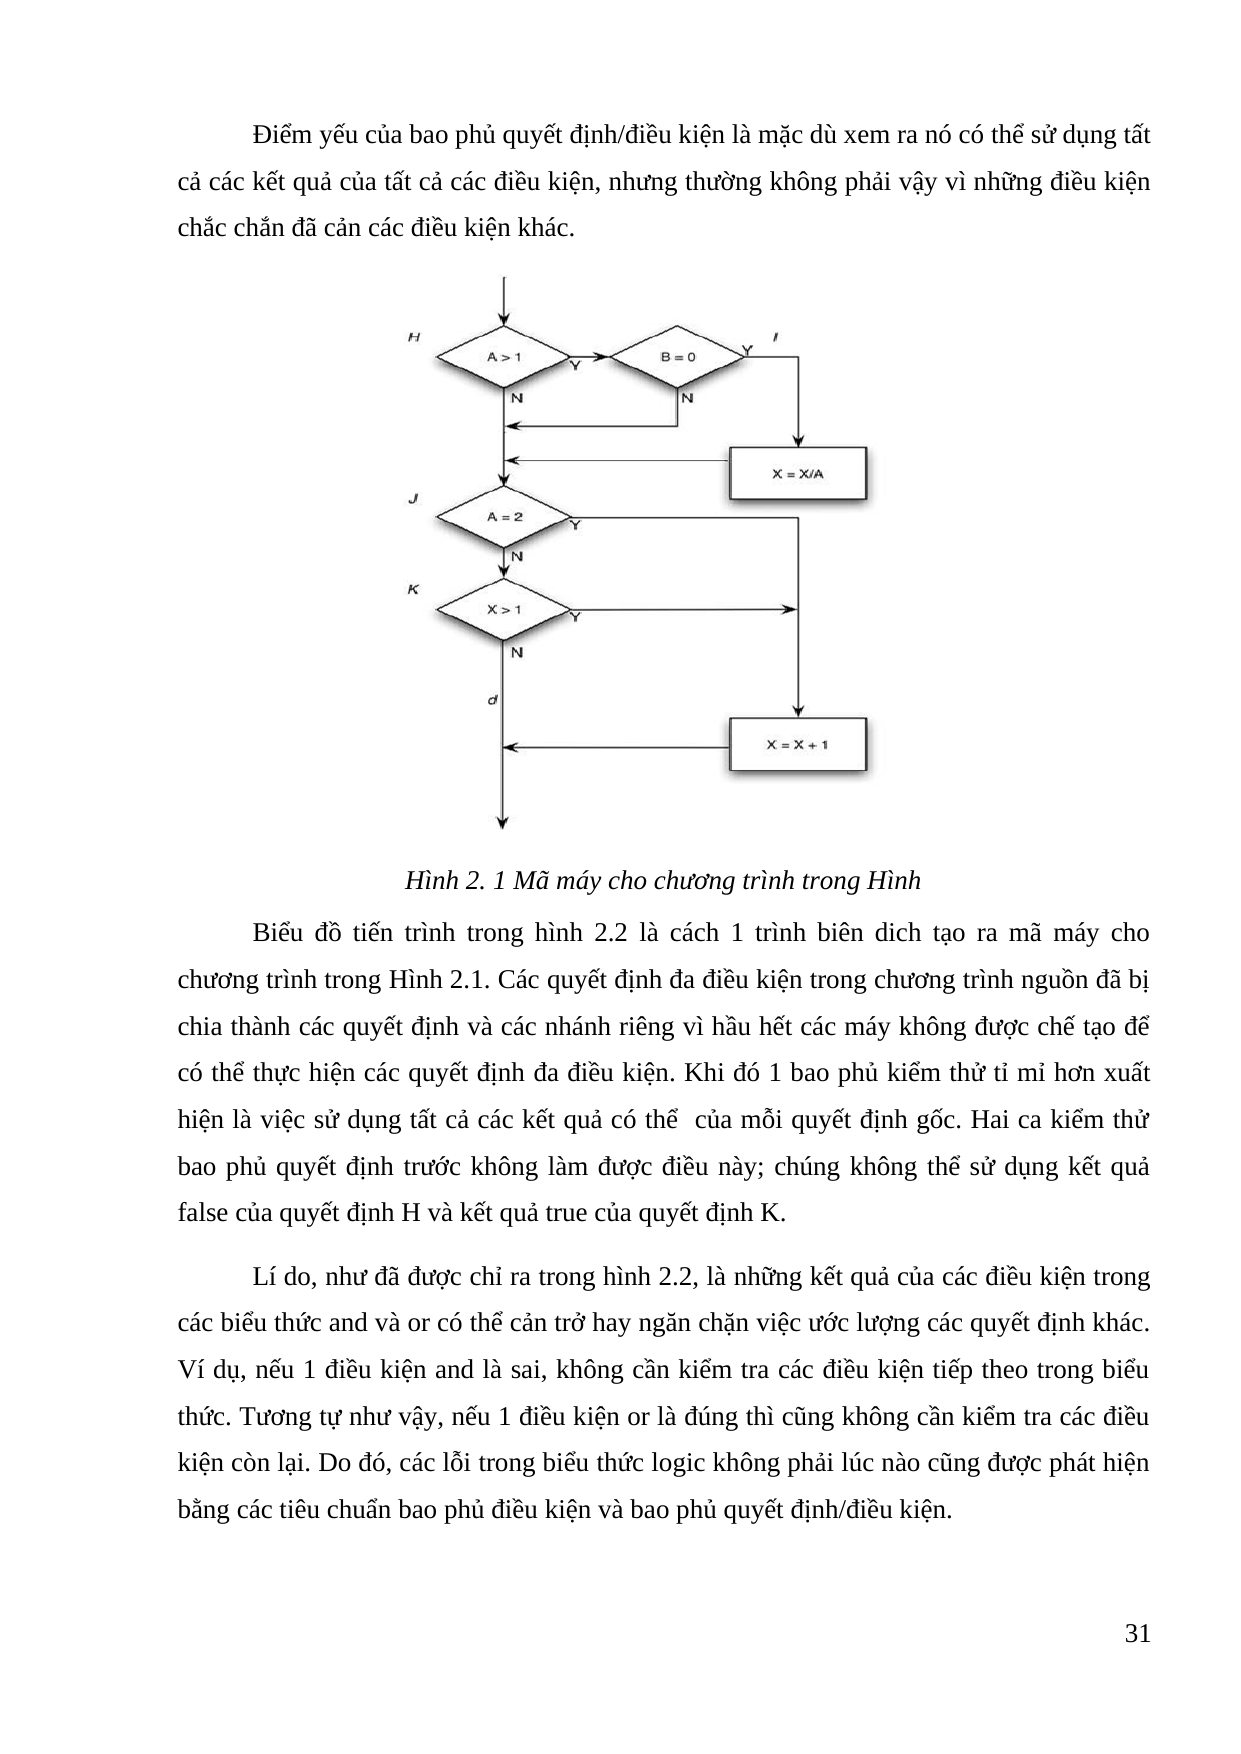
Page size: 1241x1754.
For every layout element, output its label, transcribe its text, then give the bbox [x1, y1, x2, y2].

picture [357, 274, 972, 833]
text Lí do, như đã được chỉ ra trong hình 2.2, là những kết quả của các điều kiện trong các biểu thức and và or có thể cản trở hay ngăn chặn việc ước lượng các quyết định khác. Ví dụ, nếu 1 điều kiện and là sai, không cần kiểm tra các điều kiện tiếp theo trong biểu thức. Tương tự như vậy, nếu 1 điều kiện or là đúng thì cũng không cần kiểm tra các điều kiện còn lại. Do đó, các lỗi trong biểu thức logic không phải lúc nào cũng được phát hiện bằng các tiêu chuẩn bao phủ điều kiện và bao phủ quyết định/điều kiện. [177, 1260, 1152, 1524]
text Điểm yếu của bao phủ quyết định/điều kiện là mặc dù xem ra nó có thể sử dụng tất cả các kết quả của tất cả các điều kiện, nhưng thường không phải vậy vì những điều kiện chắc chắn đã cản các điều kiện khác. [177, 118, 1152, 243]
text Biểu đồ tiến trình trong hình 2.2 là cách 1 trình biên dich tạo ra mã máy cho chương trình trong Hình 2.1. Các quyết định đa điều kiện trong chương trình nguồn đã bị chia thành các quyết định và các nhánh riêng vì hầu hết các máy không được chế tạo để có thể thực hiện các quyết định đa điều kiện. Khi đó 1 bao phủ kiểm thử tỉ mỉ hơn xuất hiện là việc sử dụng tất cả các kết quả có thể của mỗi quyết định gốc. Hai ca kiểm thử bao phủ quyết định trước không làm được điều này; chúng không thể sử dụng kết quả false của quyết định H và kết quả true của quyết định K. [177, 916, 1152, 1228]
